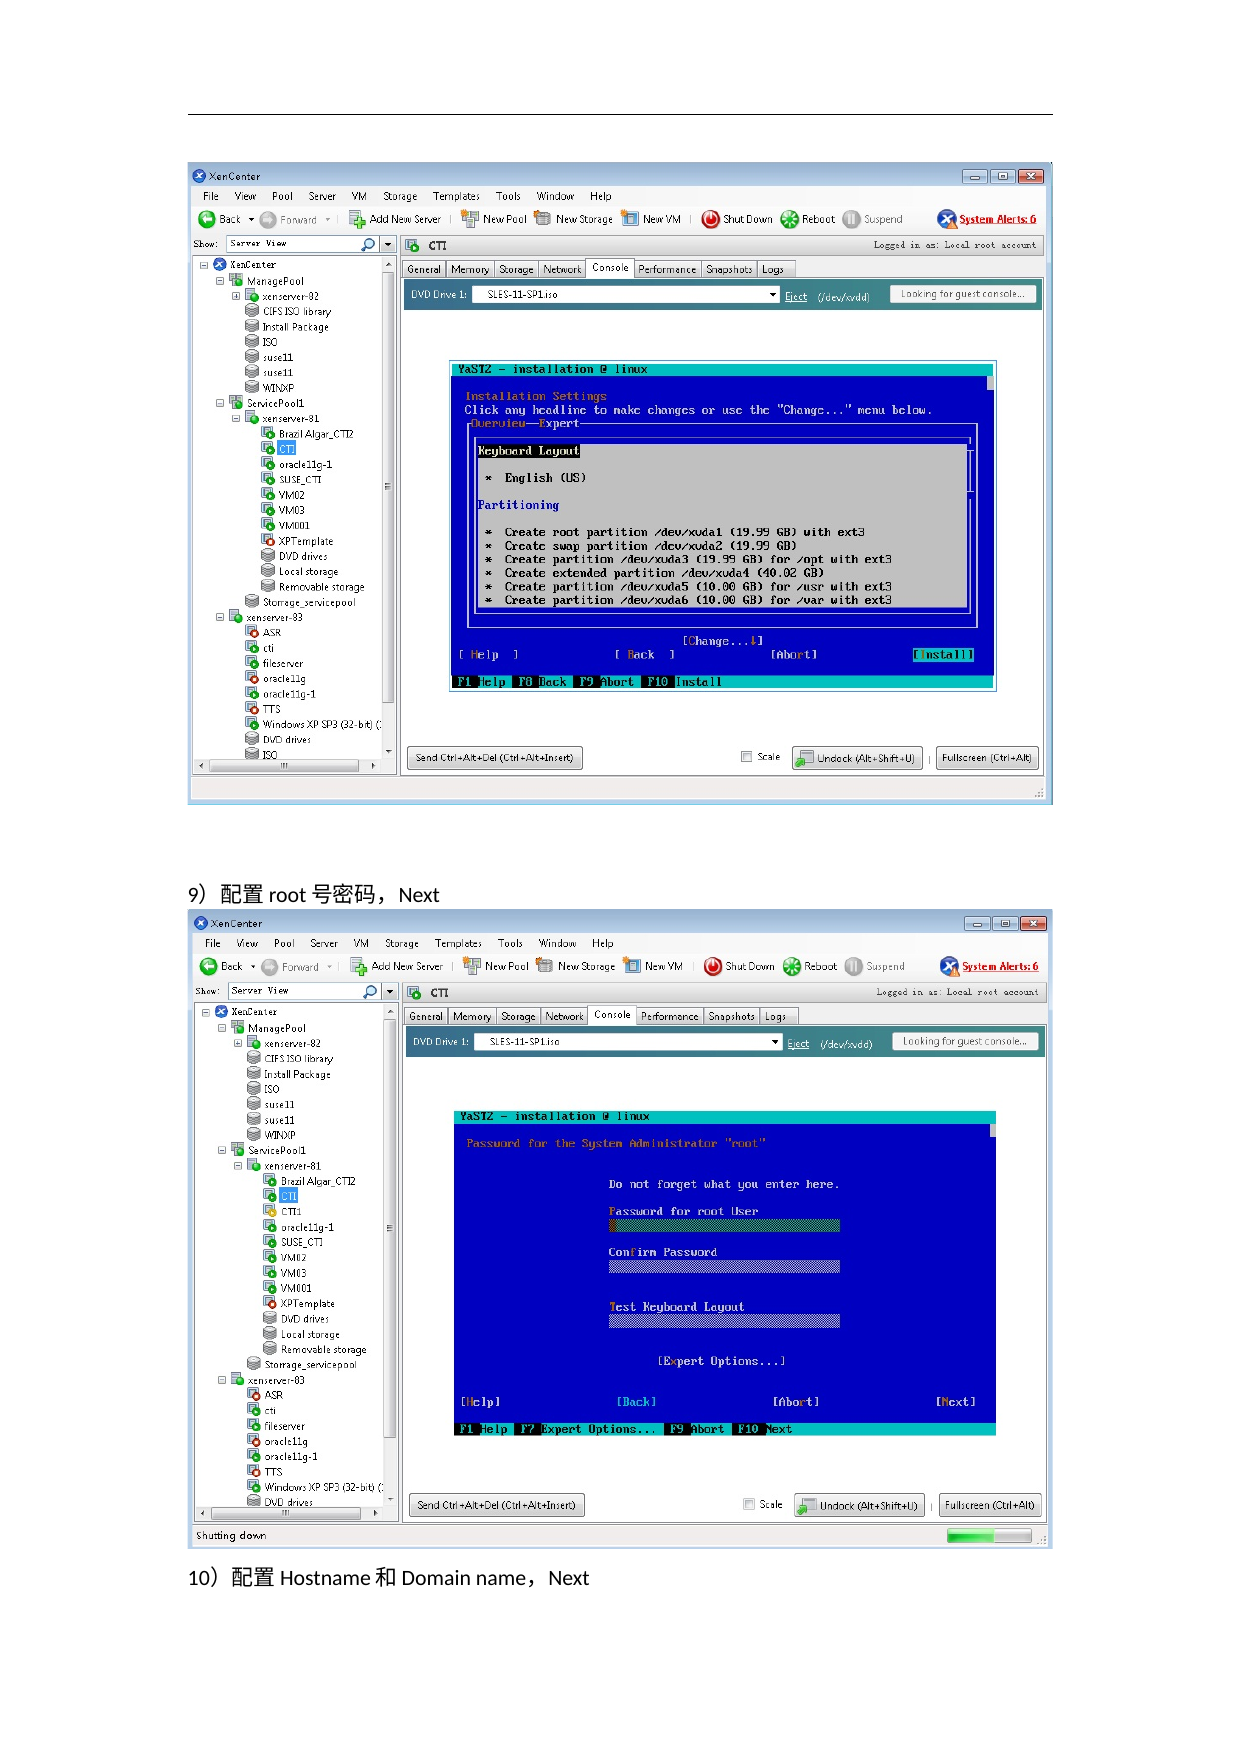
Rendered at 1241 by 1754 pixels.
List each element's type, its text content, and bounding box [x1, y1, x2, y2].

picture [187, 909, 1053, 1549]
picture [187, 162, 1053, 805]
text 9）配置root号密码，Next [187, 877, 1053, 909]
text 10）配置Hostname和Domain name，Next [187, 1559, 1053, 1592]
